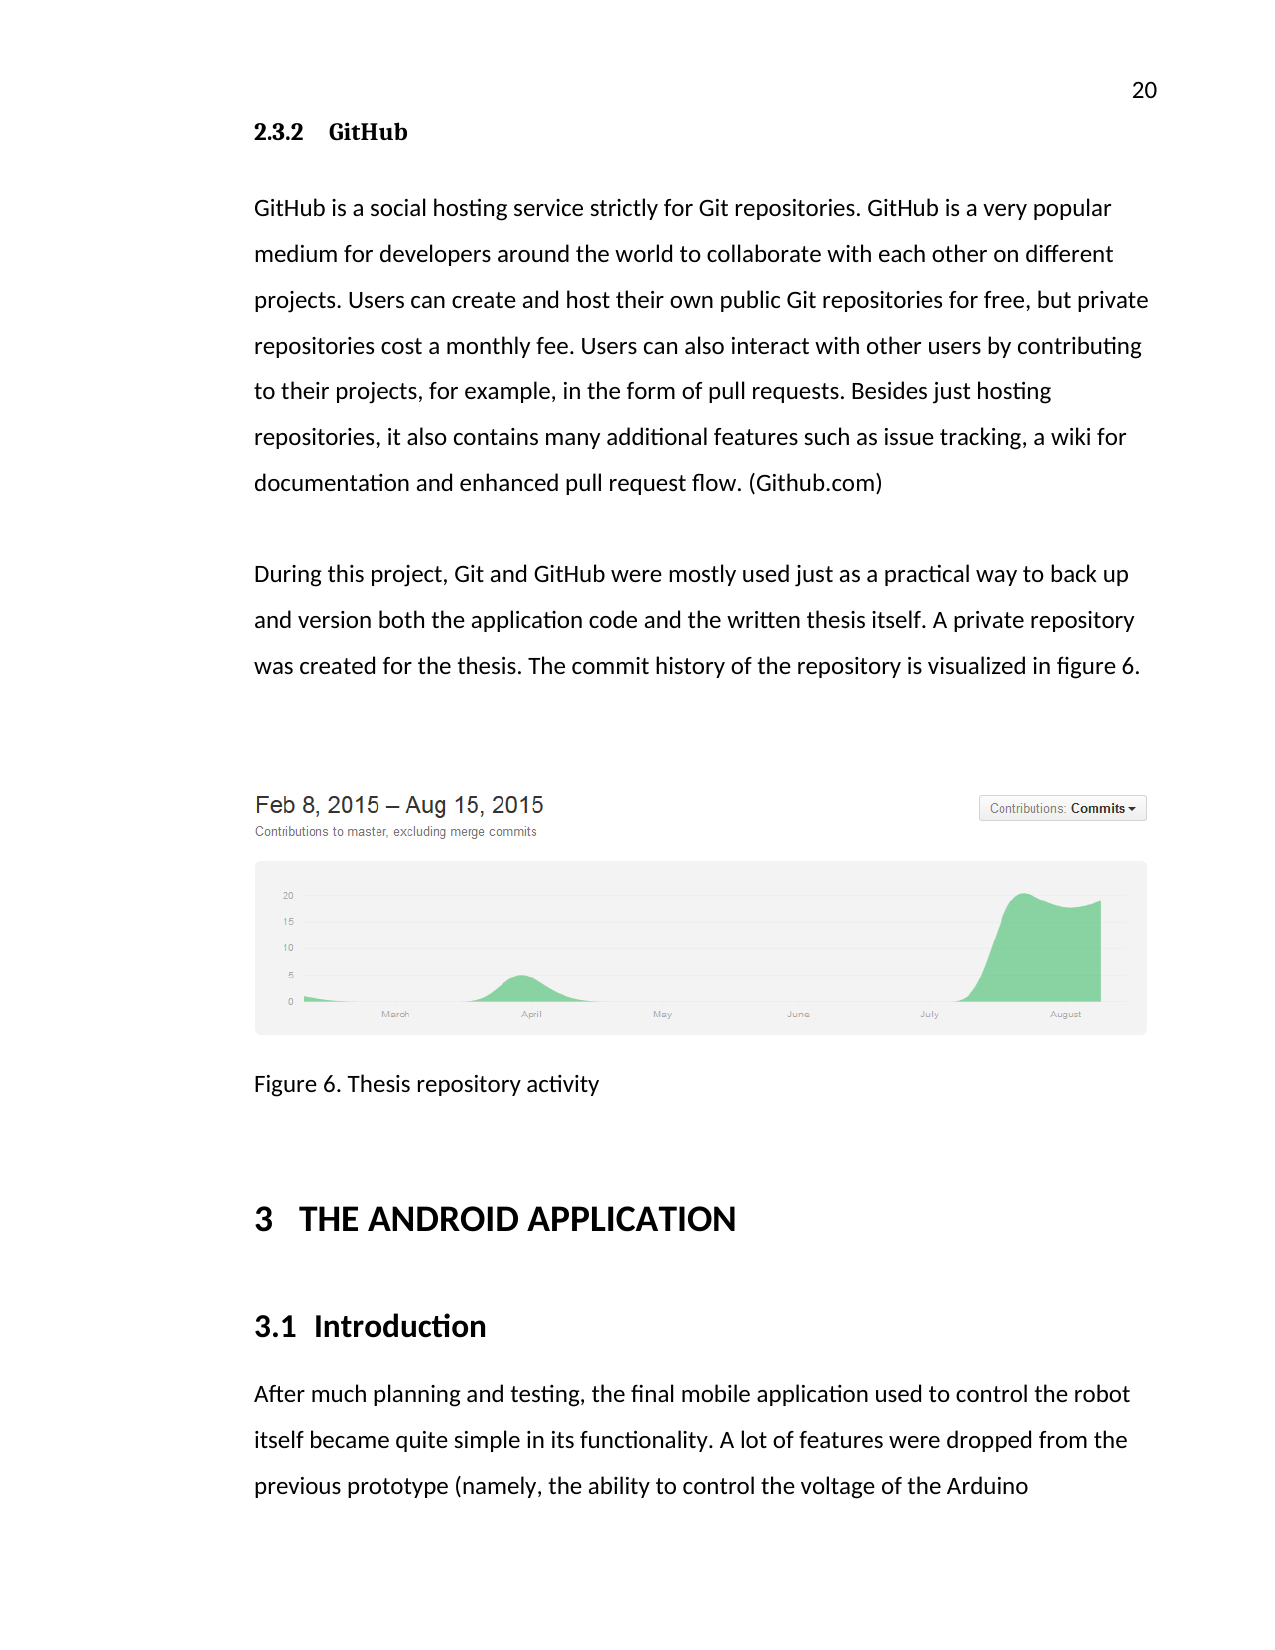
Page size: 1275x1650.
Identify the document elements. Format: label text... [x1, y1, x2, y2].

text GitHub is a social hosting service strictly for Git repositories. GitHub is a very popular medium for developers around the world to collaborate with each other on different projects. Users can create and host their own public Git repositories for free, but private repositories cost a monthly fee. Users can also interact with other users by contributing to their projects, for example, in the form of pull requests. Besides just hosting repositories, it also contains many additional features such as issue tracking, a wiki for documentation and enhanced pull request flow. (Github.com) [254, 193, 1157, 497]
subtitle The Android application [254, 1195, 1157, 1241]
subtitle GitHub [254, 118, 1157, 147]
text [254, 1379, 1157, 1501]
picture [253, 787, 1157, 1054]
text During this project, Git and GitHub were mostly used just as a practical way to back up and version both the application code and the written thesis itself. A private repository was created for the thesis. The commit history of the repository is visualized in figure 6. [254, 558, 1157, 680]
subtitle Introduction [254, 1305, 1157, 1346]
text Figure 6. Thesis repository activity [254, 1068, 1157, 1099]
